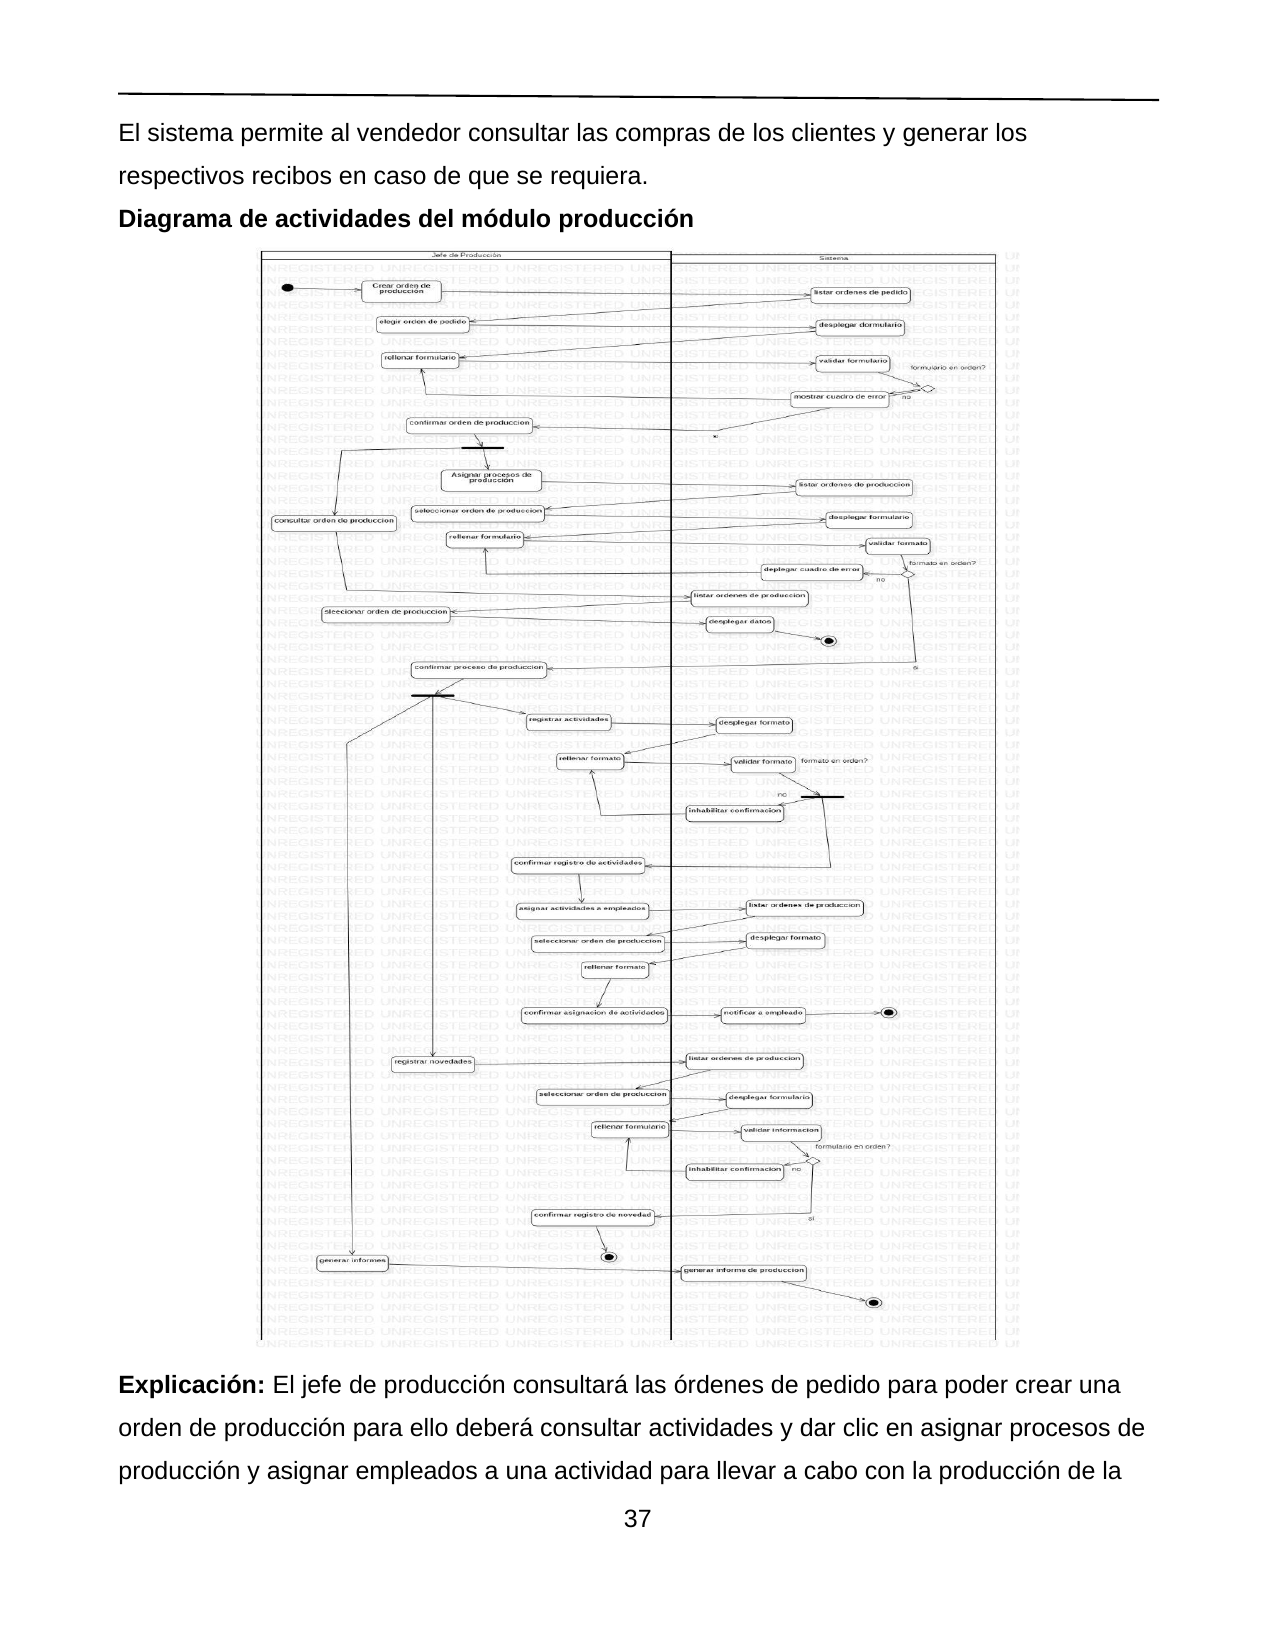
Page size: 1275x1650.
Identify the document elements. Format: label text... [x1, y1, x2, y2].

text El sistema permite al vendedor consultar las compras de los clientes y generar los respectivos recibos en caso de que se requiera. [118, 118, 1157, 190]
text Diagrama de actividades del módulo producción [118, 204, 1157, 233]
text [118, 1370, 1157, 1485]
picture [255, 247, 1020, 1356]
